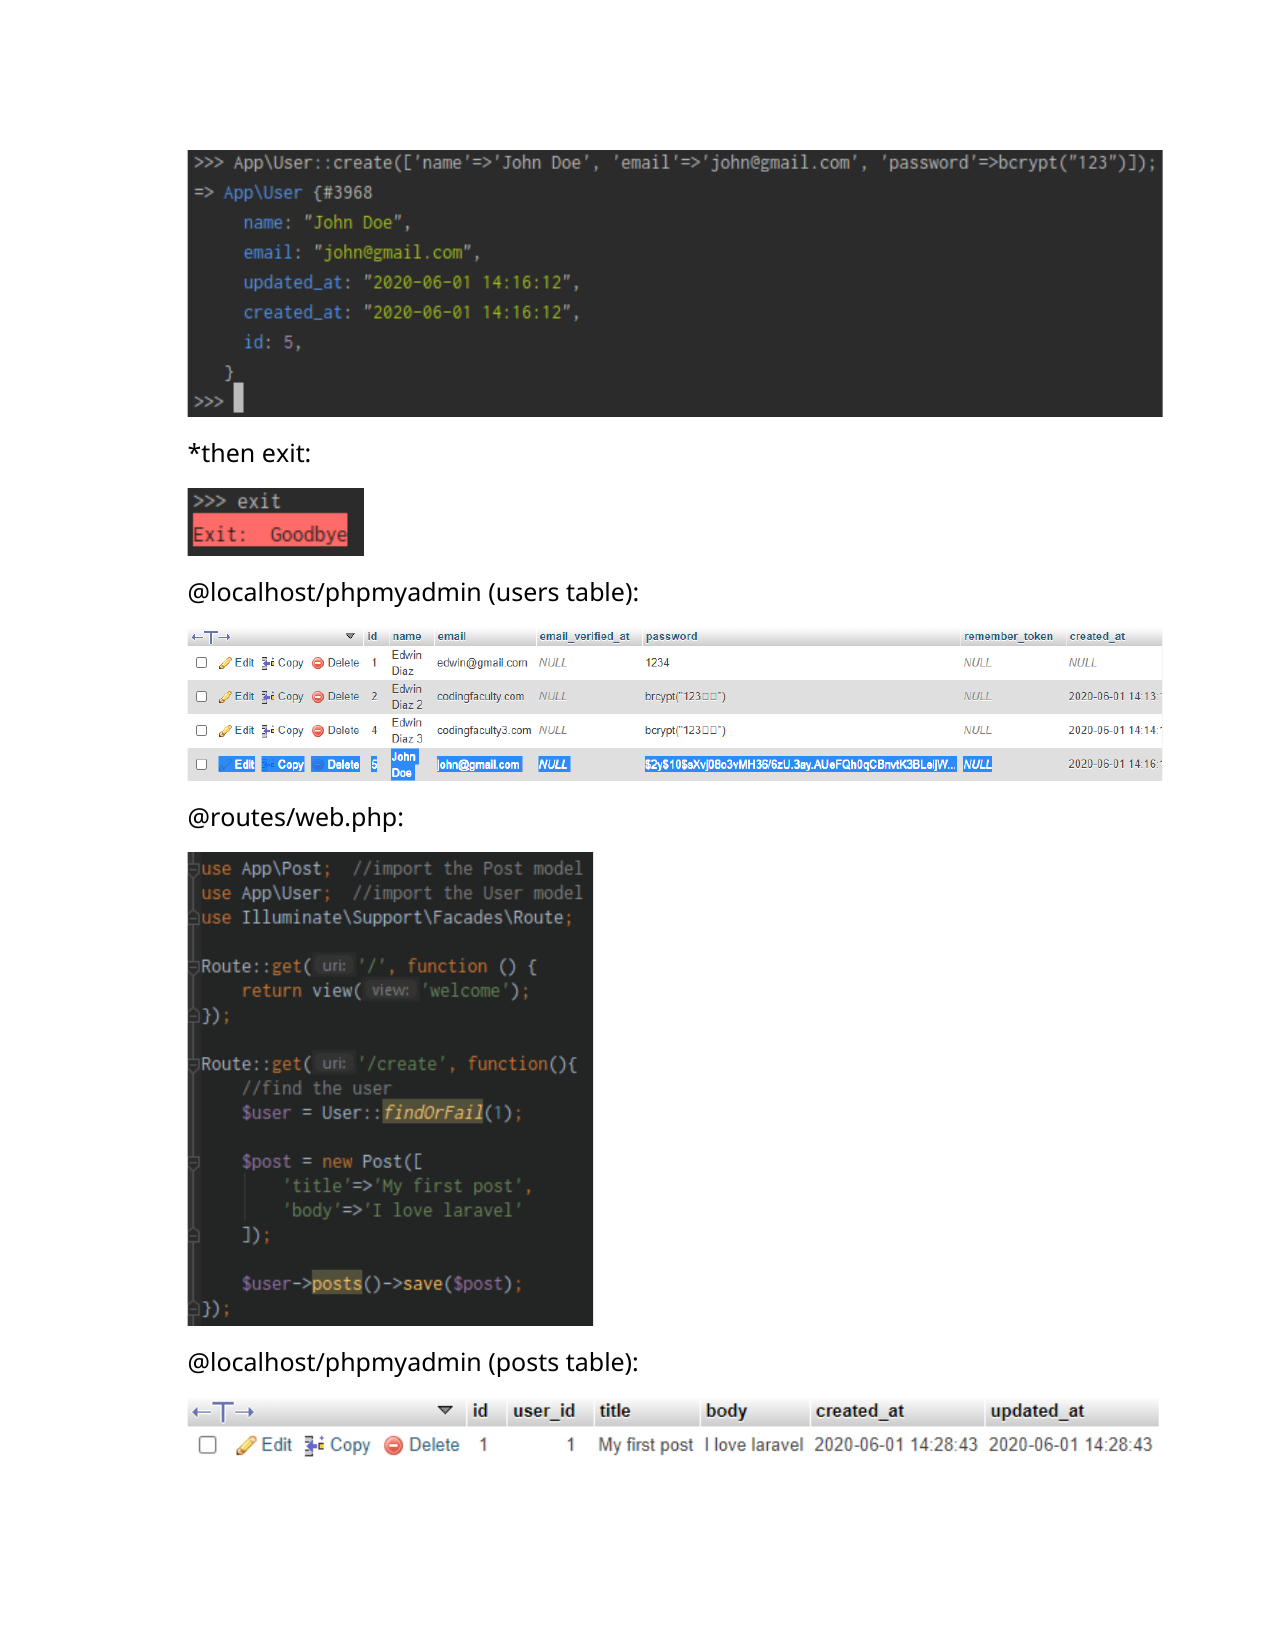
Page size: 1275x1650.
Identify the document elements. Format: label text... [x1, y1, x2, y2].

text @localhost/phpmyadmin (posts table): [187, 1345, 1125, 1379]
text @localhost/phpmyadmin (users table): [187, 575, 1125, 609]
picture [187, 852, 594, 1326]
picture [187, 1398, 1163, 1462]
picture [187, 150, 1163, 417]
picture [187, 488, 364, 556]
text *then exit: [187, 435, 1125, 469]
picture [187, 628, 1163, 781]
text @routes/web.php: [187, 799, 1125, 833]
